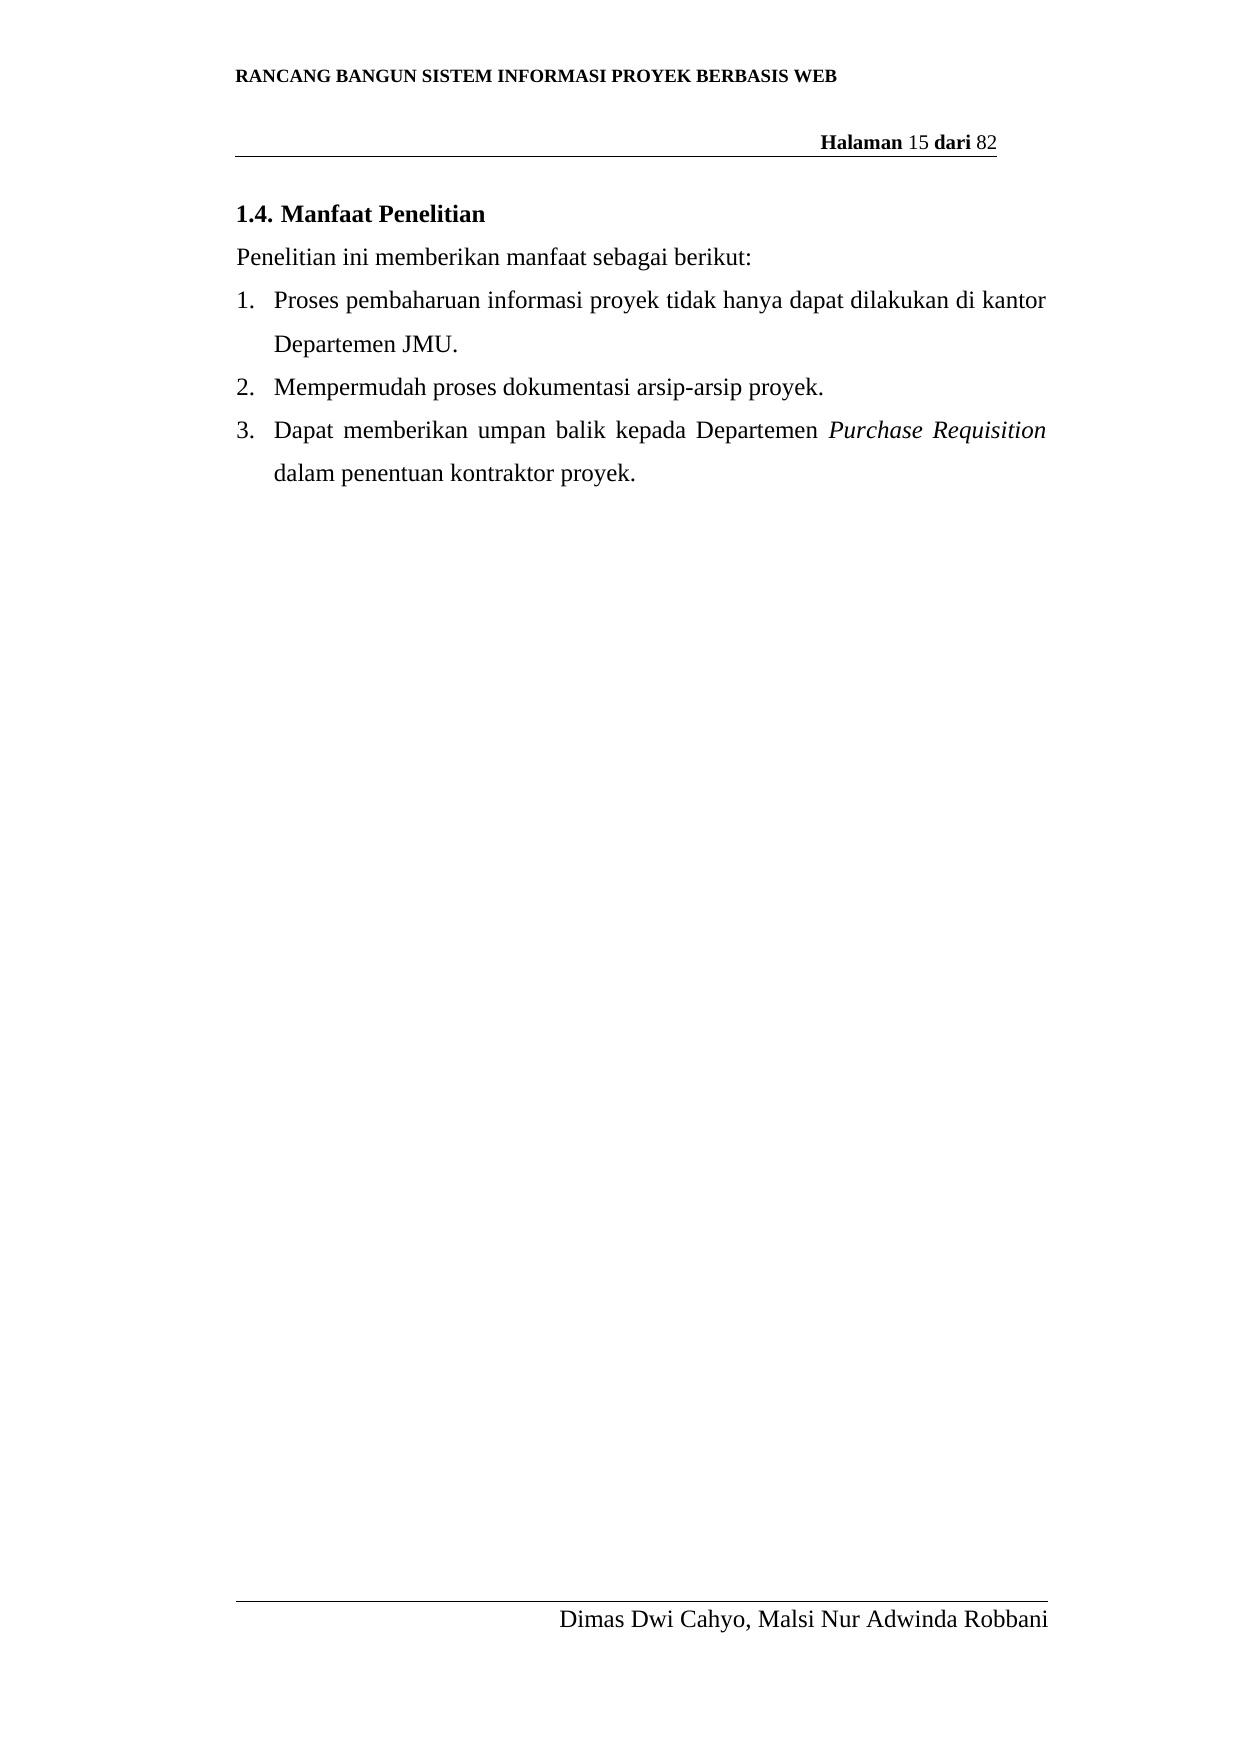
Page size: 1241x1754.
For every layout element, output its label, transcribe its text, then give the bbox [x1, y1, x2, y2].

subtitle Manfaat Penelitian [236, 199, 1048, 228]
list Dapat memberikan umpan balik kepada Departemen Purchase Requisition dalam penentuan kontraktor proyek. [236, 415, 1046, 487]
list Mempermudah proses dokumentasi arsip-arsip proyek. [236, 372, 1046, 401]
text Penelitian ini memberikan manfaat sebagai berikut: [236, 242, 1046, 271]
list Proses pembaharuan informasi proyek tidak hanya dapat dilakukan di kantor Departemen JMU. [236, 286, 1046, 357]
